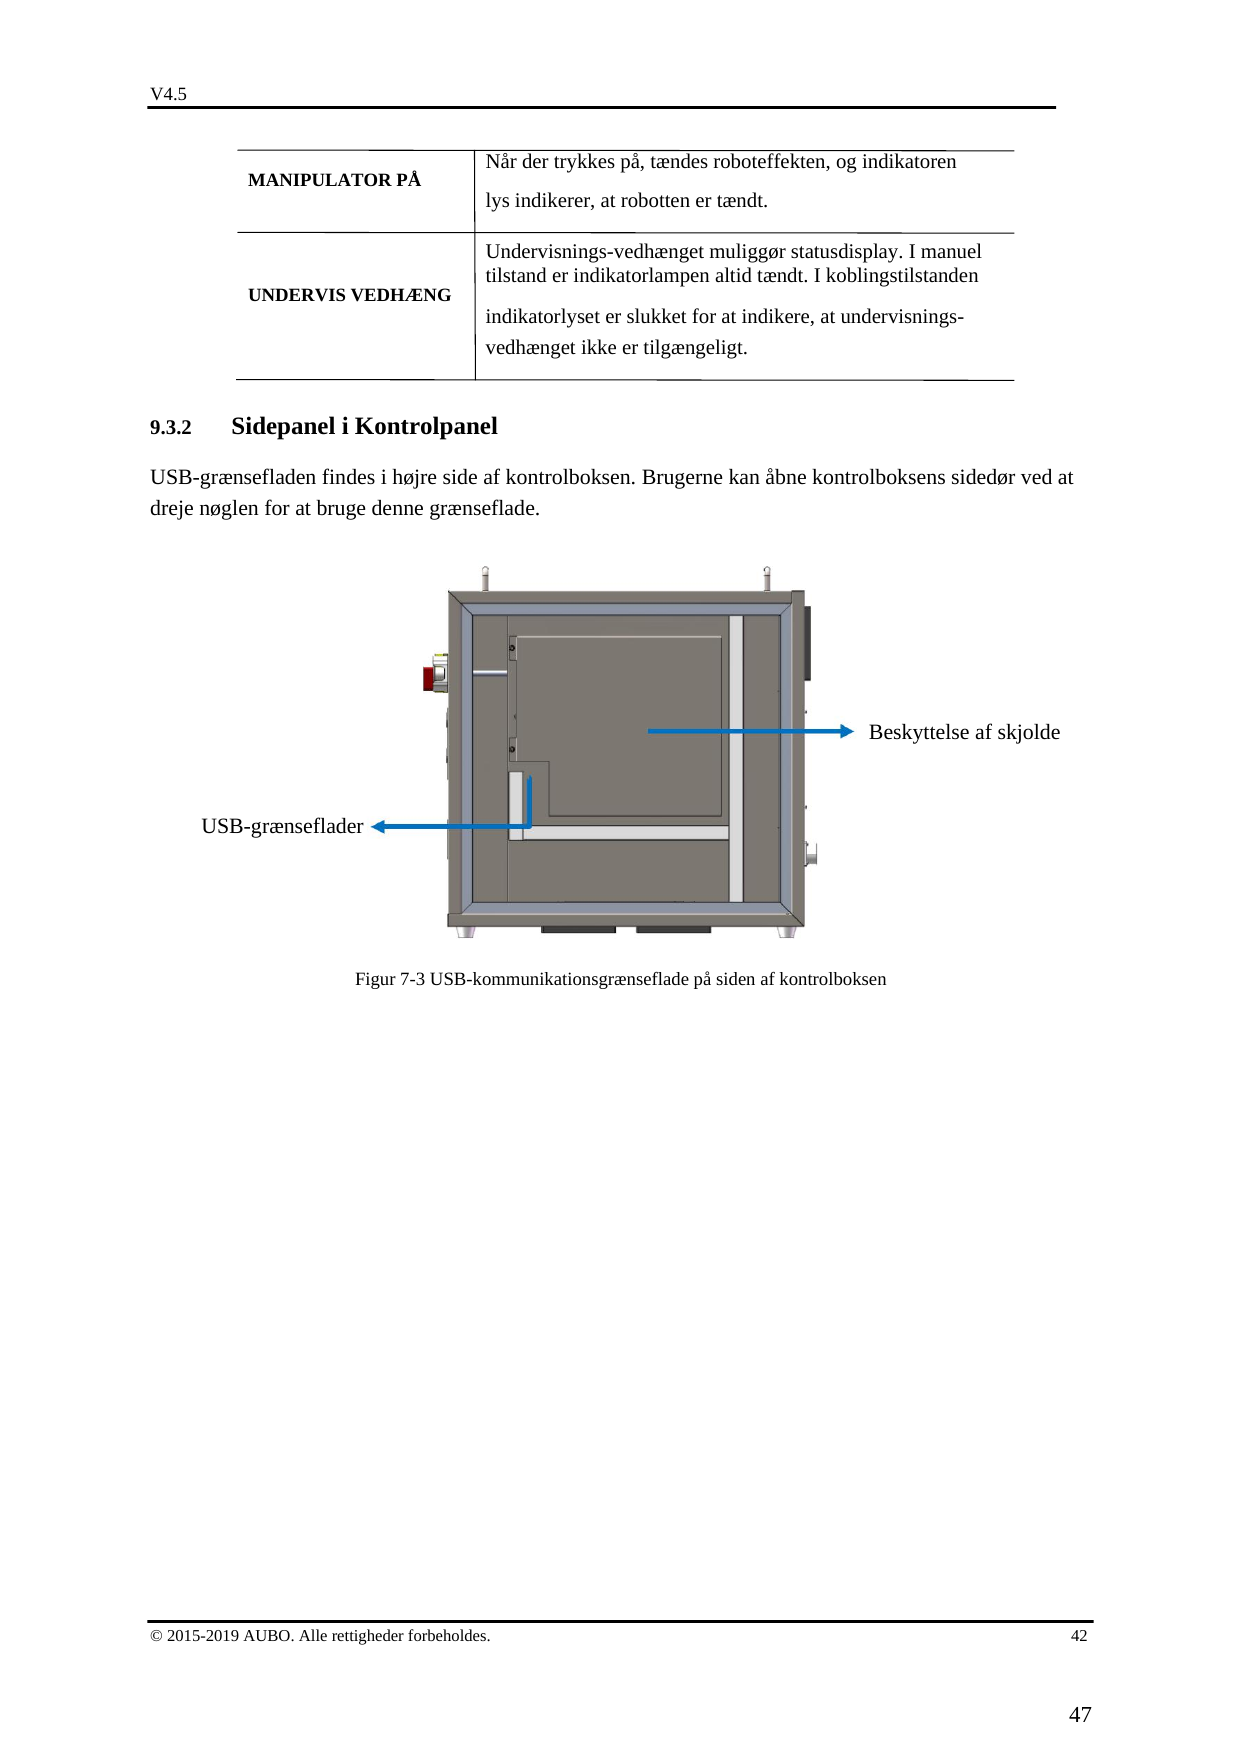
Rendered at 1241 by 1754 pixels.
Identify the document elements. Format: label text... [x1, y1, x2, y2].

subtitle Sidepanel i Kontrolpanel [150, 411, 1092, 440]
text V4.5 [150, 83, 1092, 104]
text UNDERVIS VEDHÆNG [248, 288, 1092, 304]
text Beskyttelse af skjolde [869, 719, 1092, 744]
text USB-grænseflader [150, 813, 414, 839]
text MANIPULATOR PÅ [248, 173, 1092, 190]
text lys indikerer, at robotten er tændt. [485, 190, 1092, 212]
text Figur 7-3 USB-kommunikationsgrænseflade på siden af kontrolboksen [150, 968, 1092, 990]
text indikatorlyset er slukket for at indikere, at undervisnings-vedhænget ikke er tilgængeligt. [485, 304, 983, 359]
picture [200, 549, 1050, 953]
text USB-grænsefladen findes i højre side af kontrolboksen. Brugerne kan åbne kontrolboksens sidedør ved at dreje nøglen for at bruge denne grænseflade. [150, 464, 1092, 520]
text Undervisnings-vedhænget muliggør statusdisplay. I manuel tilstand er indikatorlampen altid tændt. I koblingstilstanden [485, 239, 998, 287]
text © 2015-2019 AUBO. Alle rettigheder forbeholdes. 42 [150, 1625, 1092, 1644]
text Når der trykkes på, tændes roboteffekten, og indikatoren [485, 149, 1092, 173]
